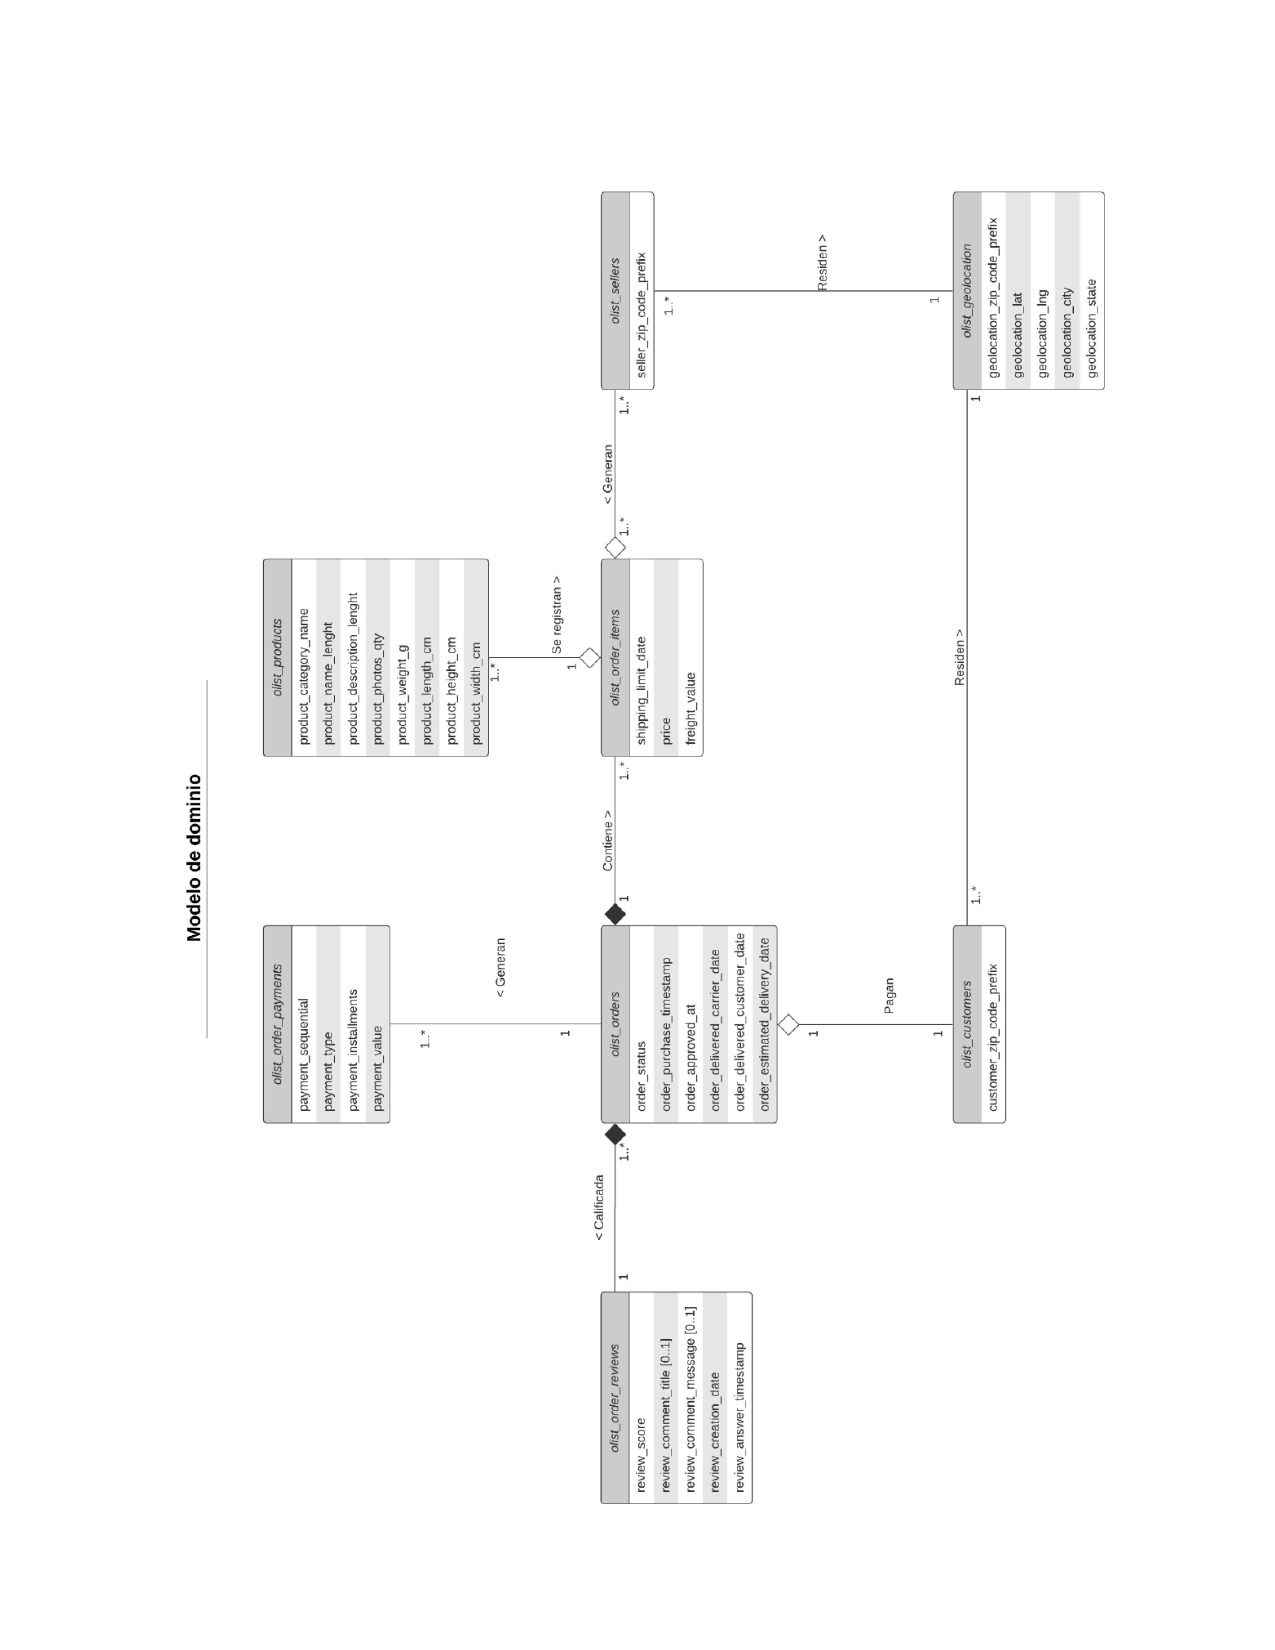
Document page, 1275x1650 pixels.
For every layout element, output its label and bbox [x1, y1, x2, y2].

picture [152, 151, 1132, 1531]
